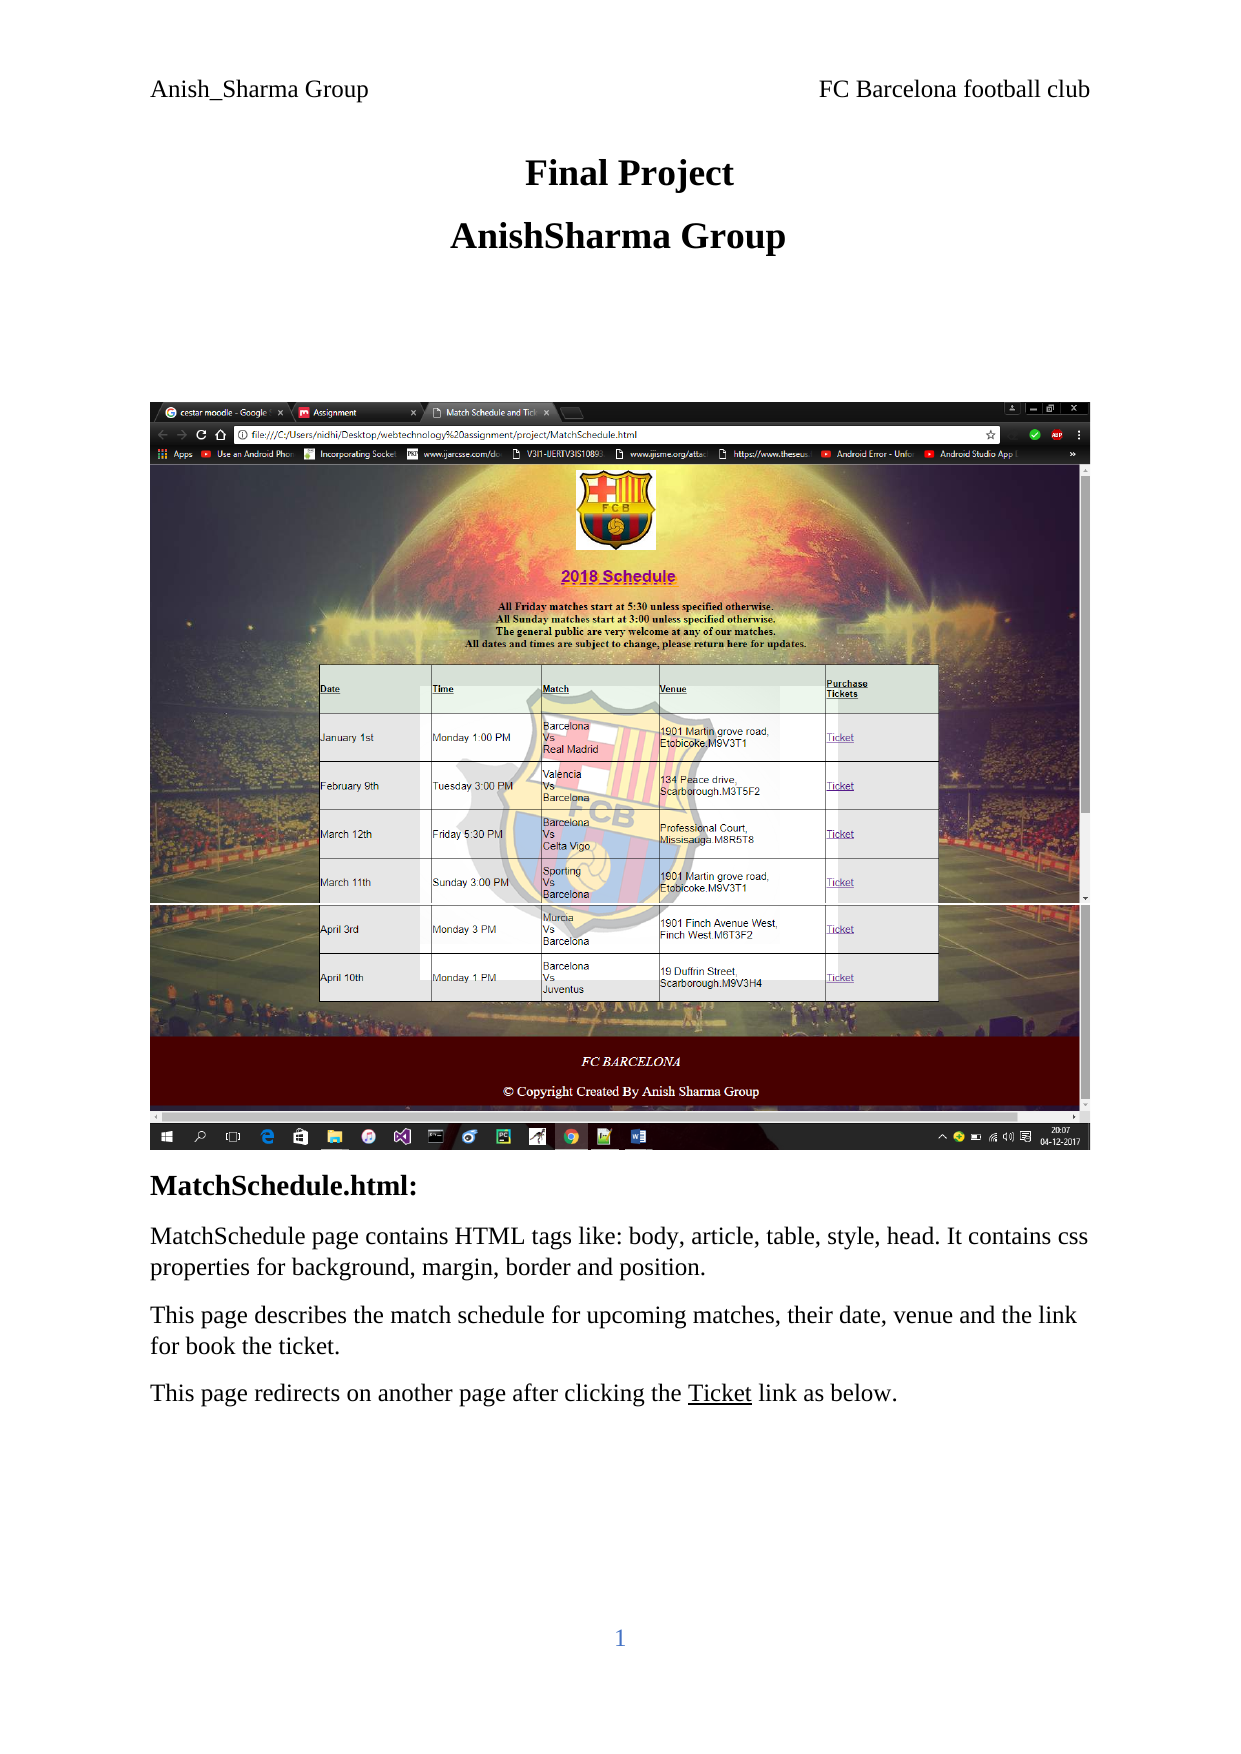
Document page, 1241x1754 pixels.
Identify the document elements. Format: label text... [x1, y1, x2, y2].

picture [150, 402, 1091, 903]
text This page describes the match schedule for upcoming matches, their date, venue and the link for book the ticket. [150, 1300, 1090, 1359]
text MatchSchedule.html: [150, 1168, 1090, 1202]
text MatchSchedule page contains HTML tags like: body, article, table, style, head. It contains css properties for background, margin, border and position. [150, 1221, 1090, 1281]
picture [150, 905, 1091, 1150]
text This page redirects on another page after clicking the Ticket link as below. [150, 1378, 1090, 1407]
text Final Project [150, 150, 1090, 193]
text AnishSharma Group [150, 213, 1090, 256]
